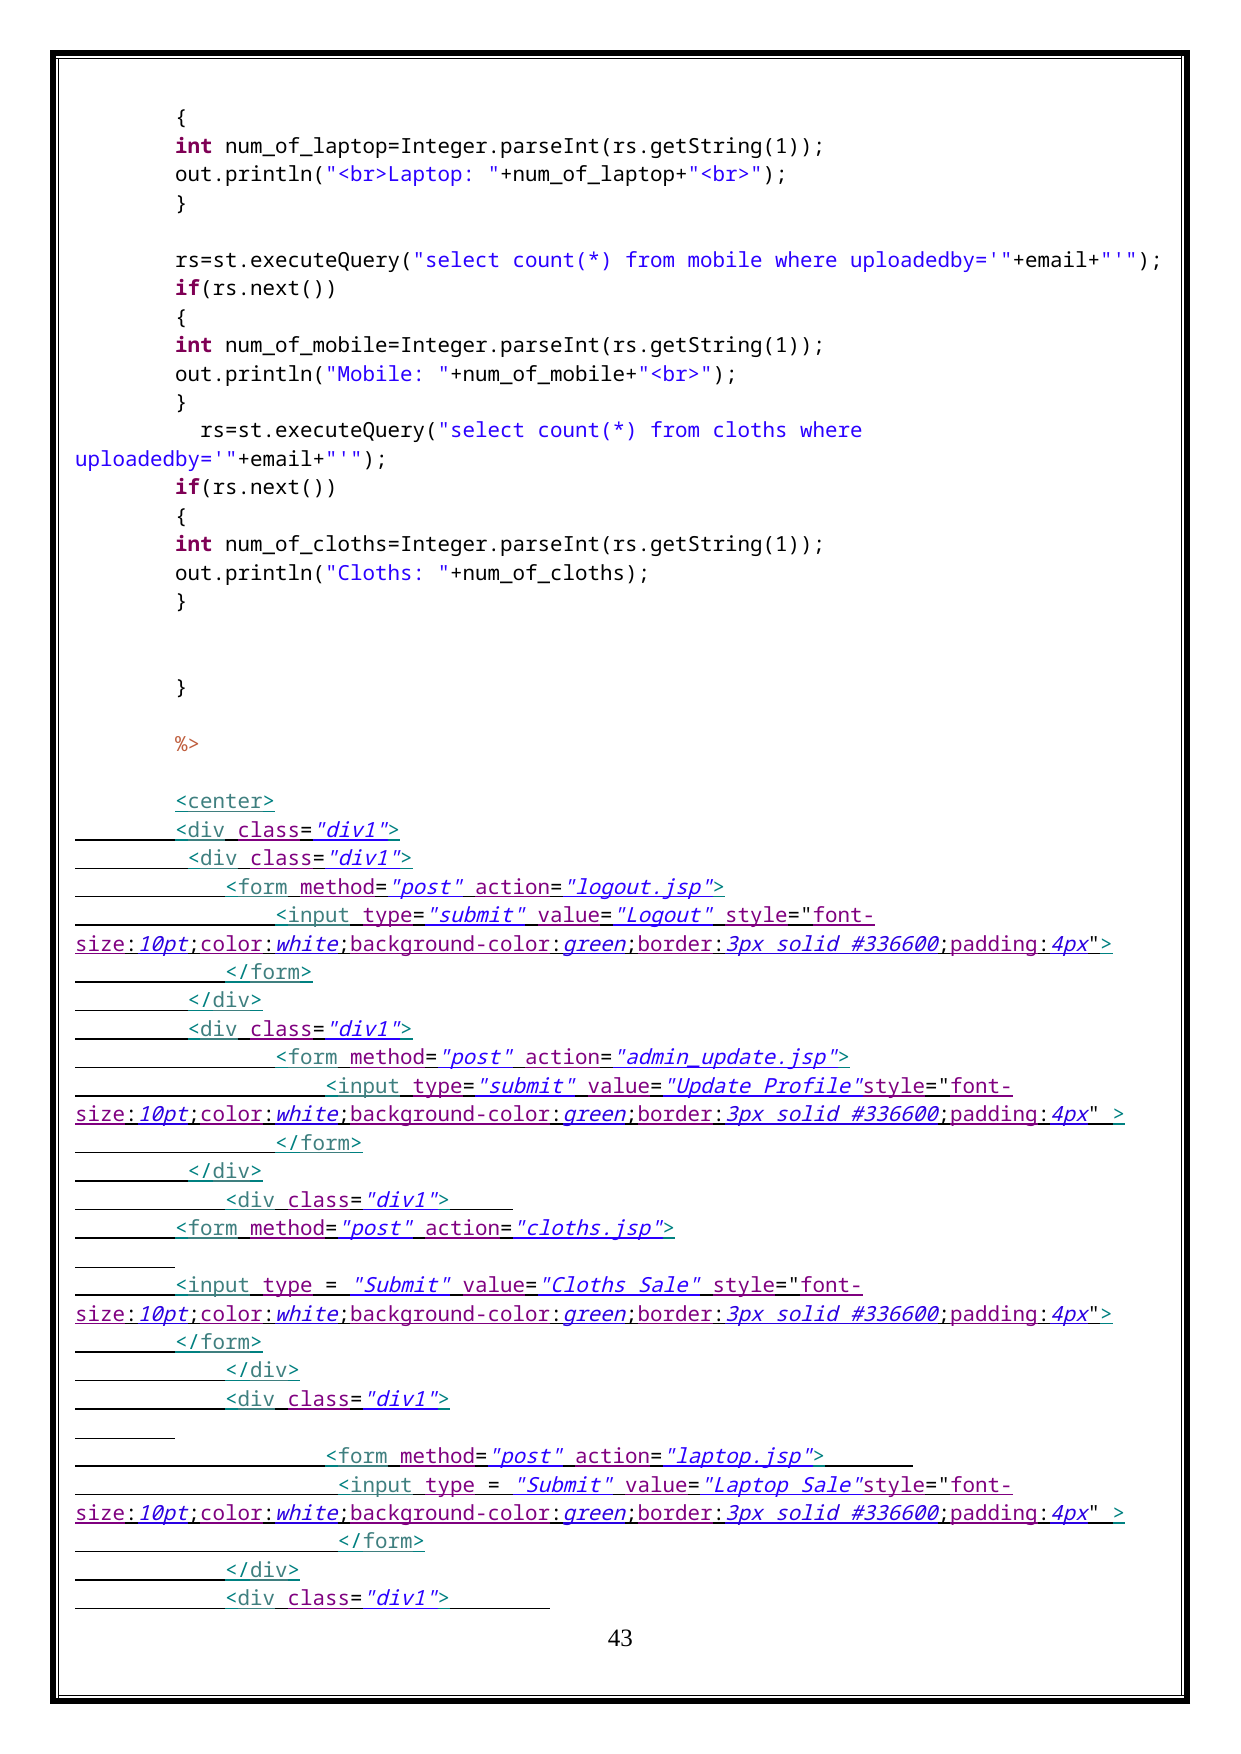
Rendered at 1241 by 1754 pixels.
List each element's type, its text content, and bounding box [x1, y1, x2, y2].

text <form method="post" action="cloths.jsp"> [75, 1213, 1165, 1242]
text </form> [75, 1327, 1165, 1356]
text </div> [75, 986, 1165, 1014]
text <form method="post" action="logout.jsp"> [75, 872, 1165, 900]
text <input type="submit" value="Logout" style="font-size:10pt;color:white;background-color:green;border:3px solid #336600;padding:4px"> [75, 900, 1165, 957]
text if(rs.next()) [75, 273, 1165, 302]
text <input type = "Submit" value="Laptop Sale"style="font-size:10pt;color:white;background-color:green;border:3px solid #336600;padding:4px" > [75, 1470, 1165, 1527]
text <input type="submit" value="Update Profile"style="font-size:10pt;color:white;background-color:green;border:3px solid #336600;padding:4px" > [75, 1071, 1165, 1128]
text } [75, 586, 1165, 615]
text </form> [75, 1128, 1165, 1156]
text { [75, 102, 1165, 131]
text <div class="div1"> [75, 1583, 1165, 1612]
text </div> [75, 1156, 1165, 1185]
text </form> [75, 1527, 1165, 1555]
text <div class="div1"> [75, 815, 1165, 843]
text if(rs.next()) [75, 472, 1165, 501]
text </div> [75, 1555, 1165, 1583]
text <div class="div1"> [75, 1185, 1165, 1213]
text out.println("Cloths: "+num_of_cloths); [75, 558, 1165, 586]
text out.println("<br>Laptop: "+num_of_laptop+"<br>"); [75, 159, 1165, 188]
text </div> [75, 1356, 1165, 1384]
text <div class="div1"> [75, 1384, 1165, 1412]
text int num_of_cloths=Integer.parseInt(rs.getString(1)); [75, 529, 1165, 558]
text { [75, 302, 1165, 330]
text <form method="post" action="laptop.jsp"> [75, 1441, 1165, 1470]
text rs=st.executeQuery("select count(*) from cloths where uploadedby='"+email+"'"); [75, 416, 1165, 472]
text { [75, 501, 1165, 529]
text rs=st.executeQuery("select count(*) from mobile where uploadedby='"+email+"'"); [75, 245, 1165, 273]
text int num_of_mobile=Integer.parseInt(rs.getString(1)); [75, 330, 1165, 359]
text int num_of_laptop=Integer.parseInt(rs.getString(1)); [75, 131, 1165, 159]
text } [75, 387, 1165, 416]
text } [75, 188, 1165, 216]
text <form method="post" action="admin_update.jsp"> [75, 1042, 1165, 1071]
text <div class="div1"> [75, 843, 1165, 872]
text %> [75, 729, 1165, 758]
text <div class="div1"> [75, 1014, 1165, 1042]
text out.println("Mobile: "+num_of_mobile+"<br>"); [75, 359, 1165, 387]
text <center> [75, 787, 1165, 815]
text <input type = "Submit" value="Cloths Sale" style="font-size:10pt;color:white;background-color:green;border:3px solid #336600;padding:4px"> [75, 1270, 1165, 1327]
text </form> [75, 957, 1165, 986]
text } [75, 672, 1165, 701]
